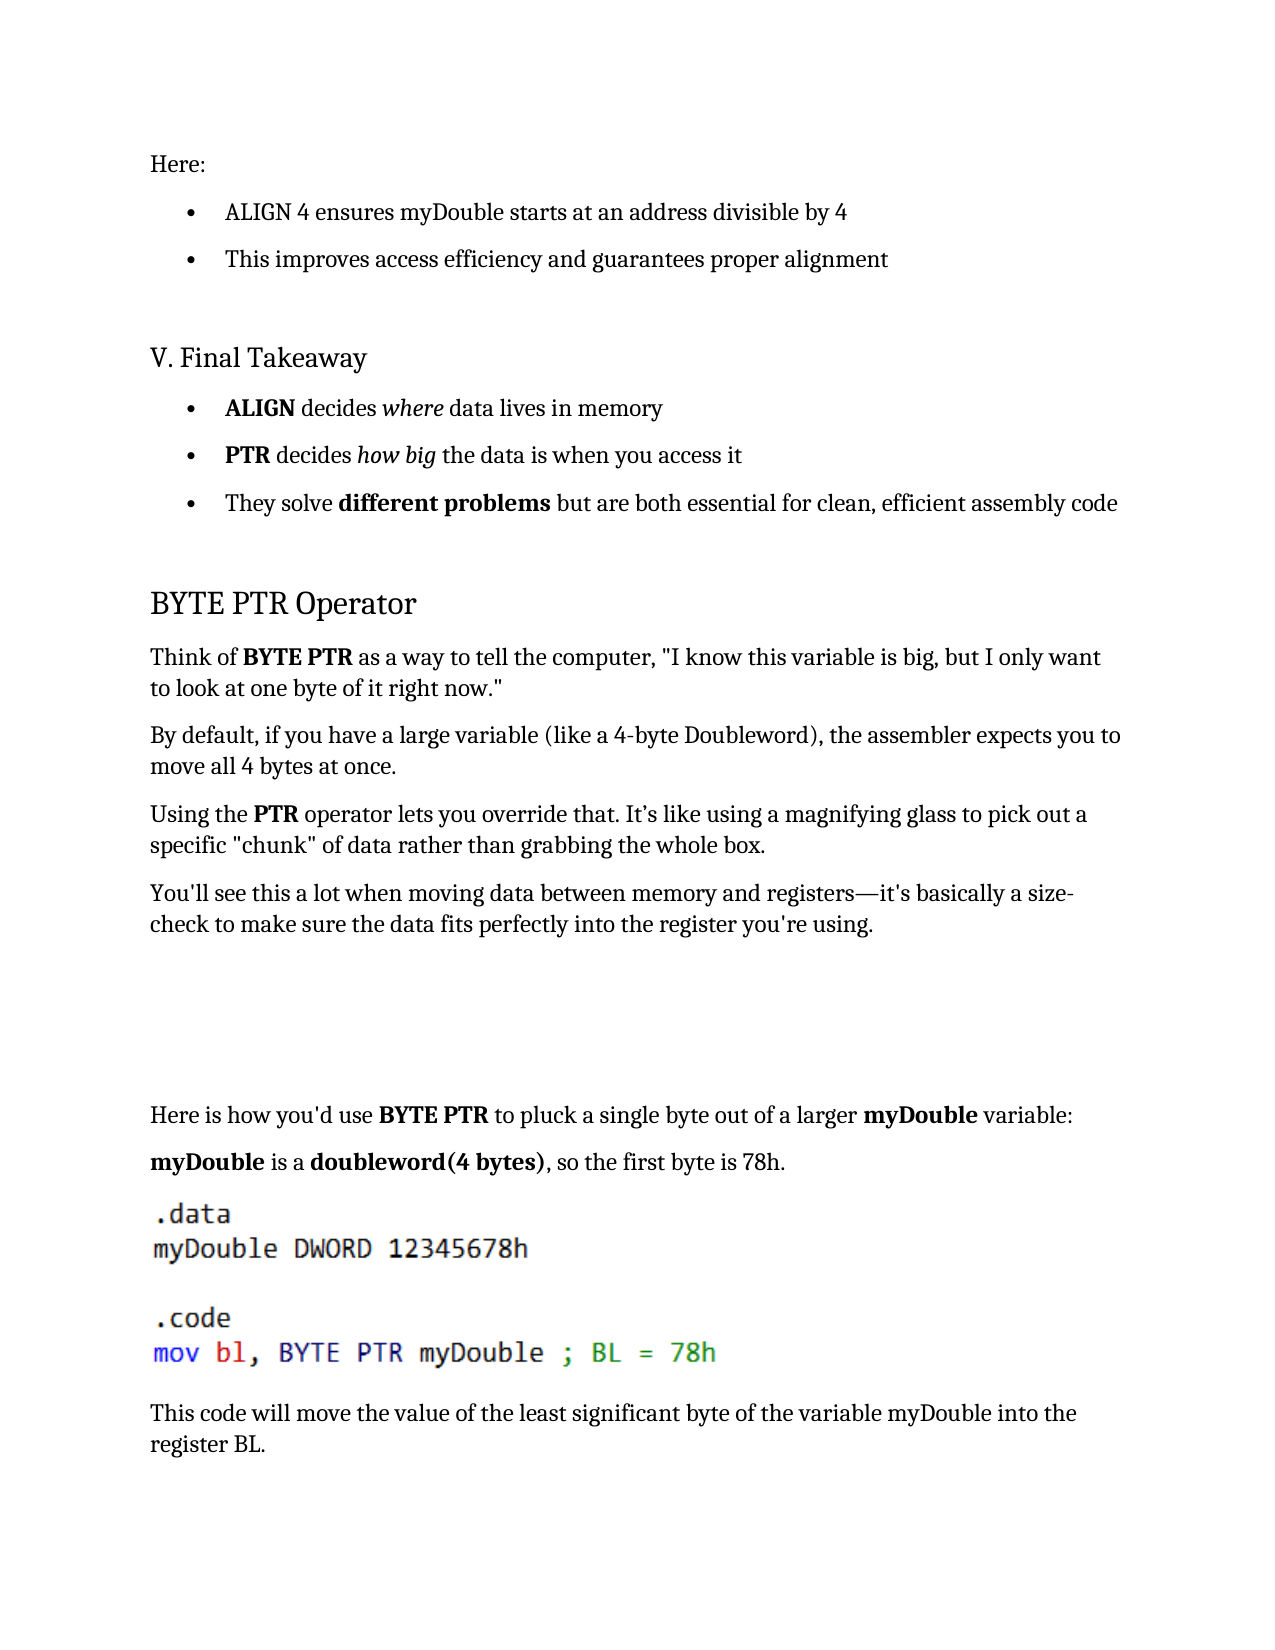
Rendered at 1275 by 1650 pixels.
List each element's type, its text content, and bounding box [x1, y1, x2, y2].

text Think of BYTE PTR as a way to tell the computer, "I know this variable is big, but I only want to look at one byte of it right now." [150, 642, 1125, 702]
text Using the PTR operator lets you override that. It’s like using a magnifying glass to pick out a specific "chunk" of data rather than grabbing the whole box. [150, 800, 1125, 860]
list PTR decides how big the data is when you access it [187, 441, 1125, 470]
text myDouble is a doubleword(4 bytes), so the first byte is 78h. [150, 1148, 1125, 1177]
text This code will move the value of the least significant byte of the variable myDouble into the register BL. [150, 1399, 1125, 1459]
list ALIGN 4 ensures myDouble starts at an address divisible by 4 [187, 198, 1125, 226]
text Here: [150, 150, 1125, 179]
list This improves access efficiency and guarantees proper alignment [187, 245, 1125, 274]
text You'll see this a lot when moving data between memory and registers—it's basically a size-check to make sure the data fits perfectly into the register you're using. [150, 879, 1125, 938]
list ALIGN decides where data lives in memory [187, 394, 1125, 422]
picture [150, 1196, 731, 1381]
text V. Final Takeaway [150, 341, 1125, 374]
text By default, if you have a large variable (like a 4-byte Doubleword), the assembler expects you to move all 4 bytes at once. [150, 721, 1125, 781]
list They solve different problems but are both essential for clean, efficient assembly code [187, 489, 1125, 518]
text Here is how you'd use BYTE PTR to pluck a single byte out of a larger myDouble variable: [150, 1101, 1125, 1129]
text BYTE PTR Operator [150, 584, 1125, 623]
